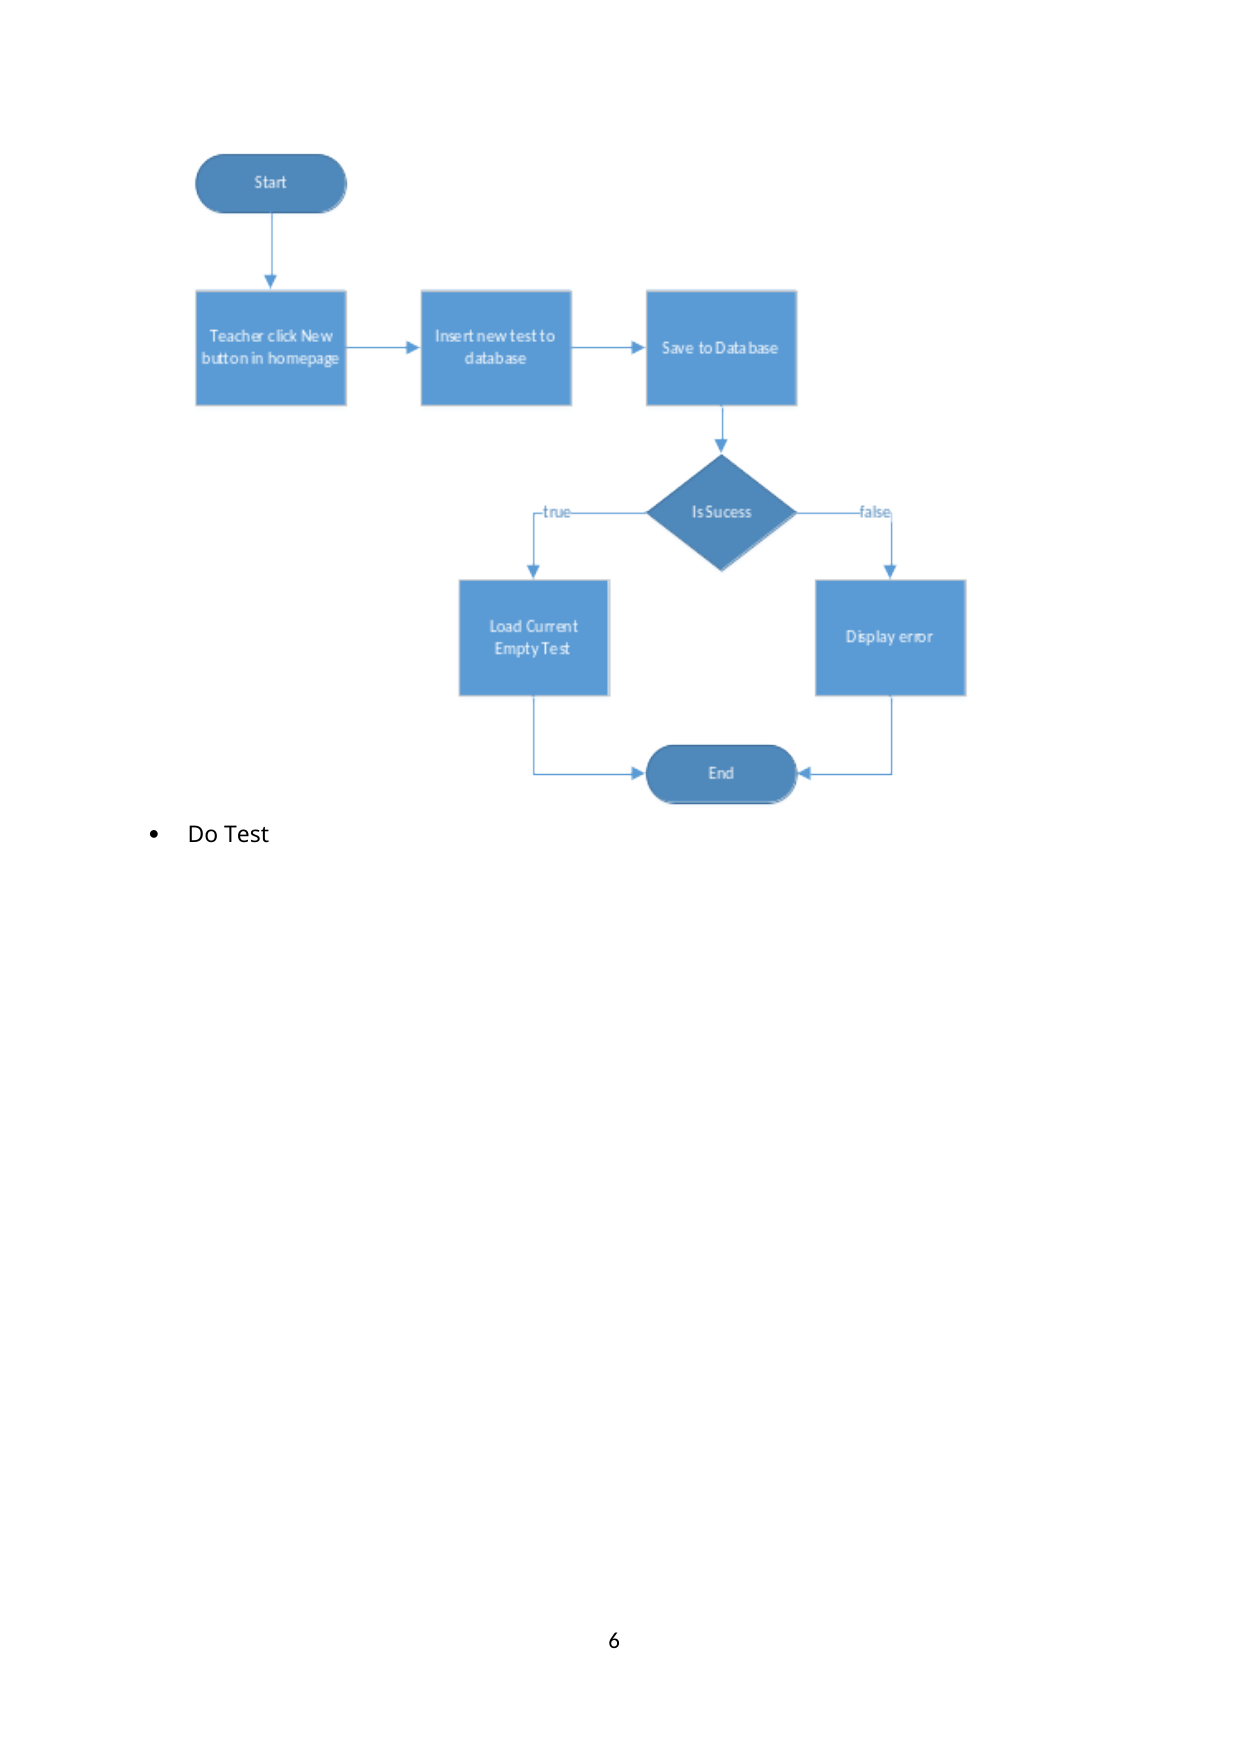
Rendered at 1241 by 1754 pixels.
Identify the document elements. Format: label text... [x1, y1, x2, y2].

list Do Test [150, 818, 1115, 849]
